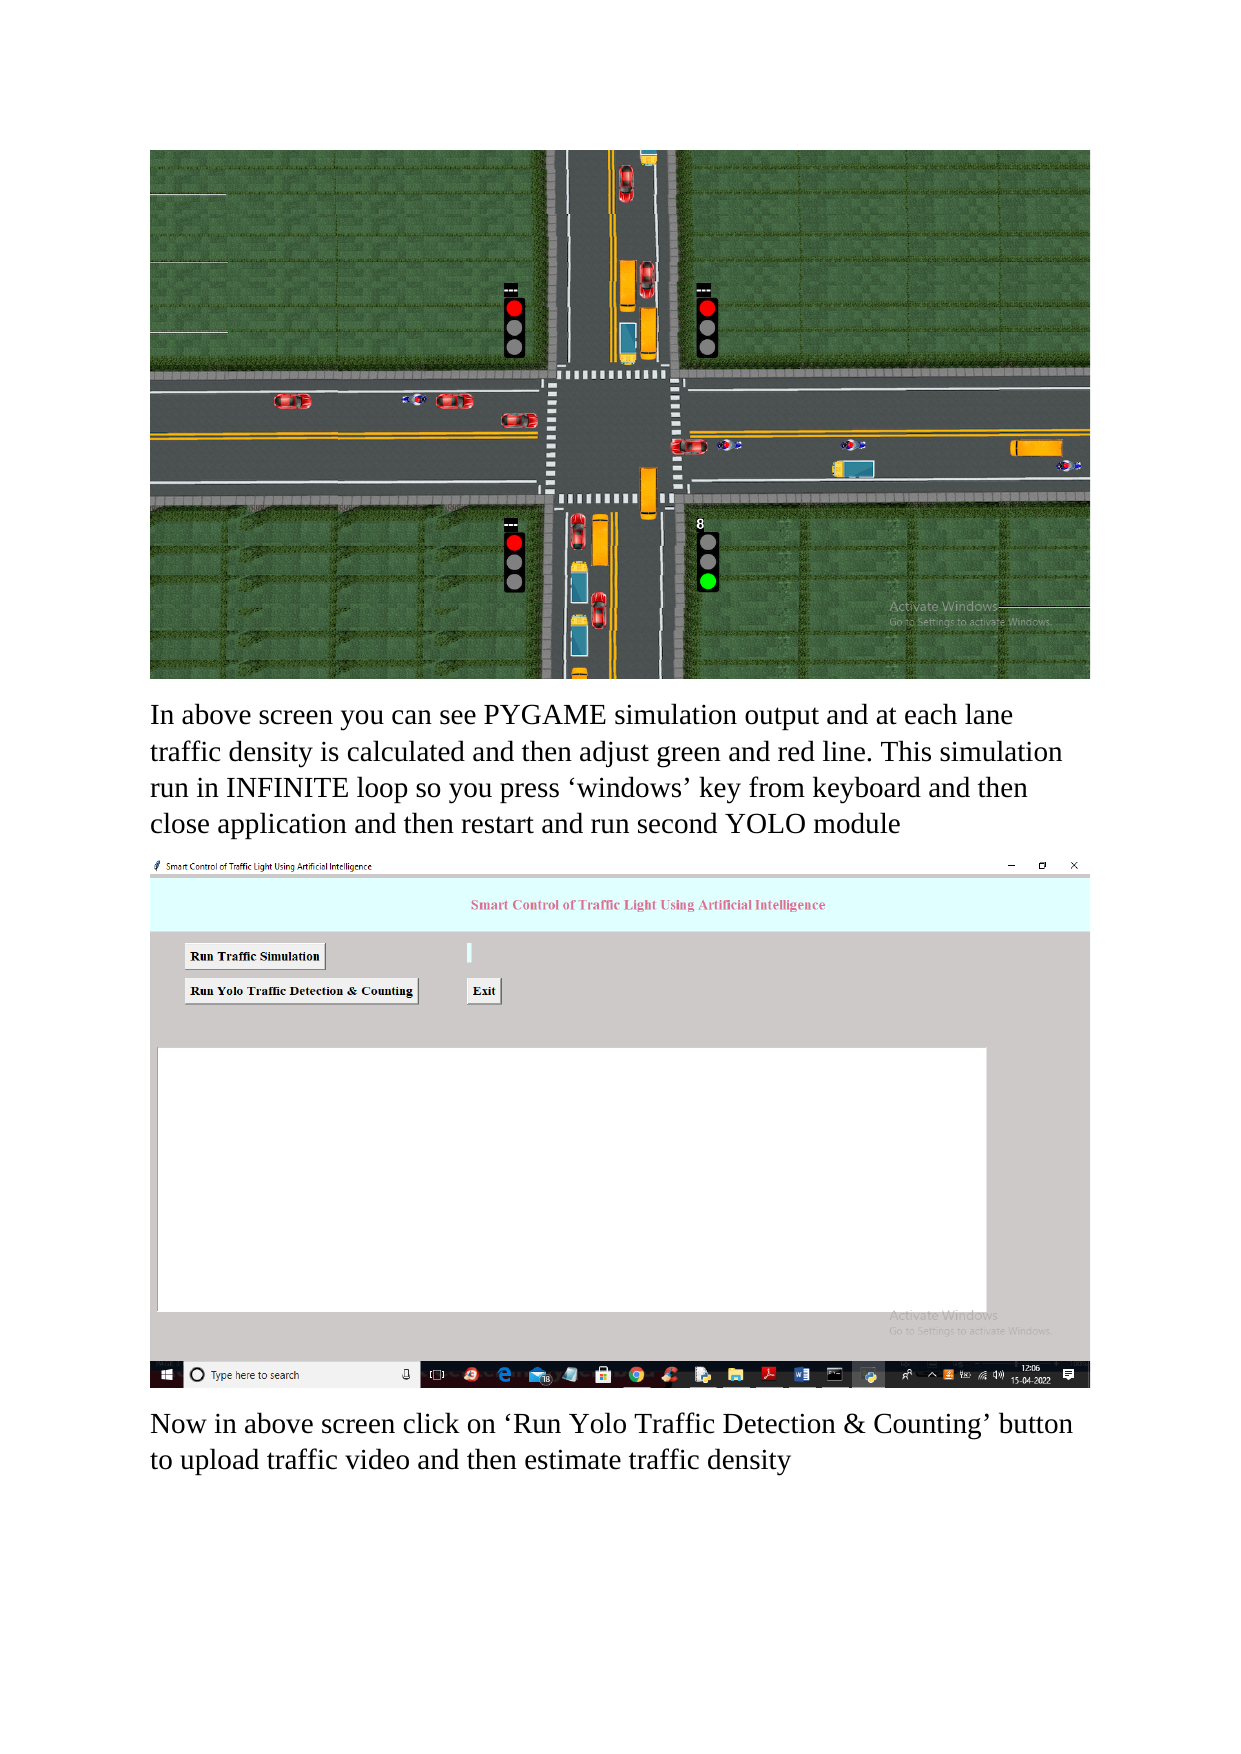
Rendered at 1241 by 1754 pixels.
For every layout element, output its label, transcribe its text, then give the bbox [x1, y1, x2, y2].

picture [150, 858, 1091, 1388]
text Now in above screen click on ‘Run Yolo Traffic Detection & Counting’ button to upload traffic video and then estimate traffic density [150, 1406, 1090, 1476]
text In above screen you can see PYGAME simulation output and at each lane traffic density is calculated and then adjust green and red line. This simulation run in INFINITE loop so you press ‘windows’ key from keyboard and then close application and then restart and run second YOLO module [150, 697, 1090, 839]
picture [150, 150, 1091, 679]
